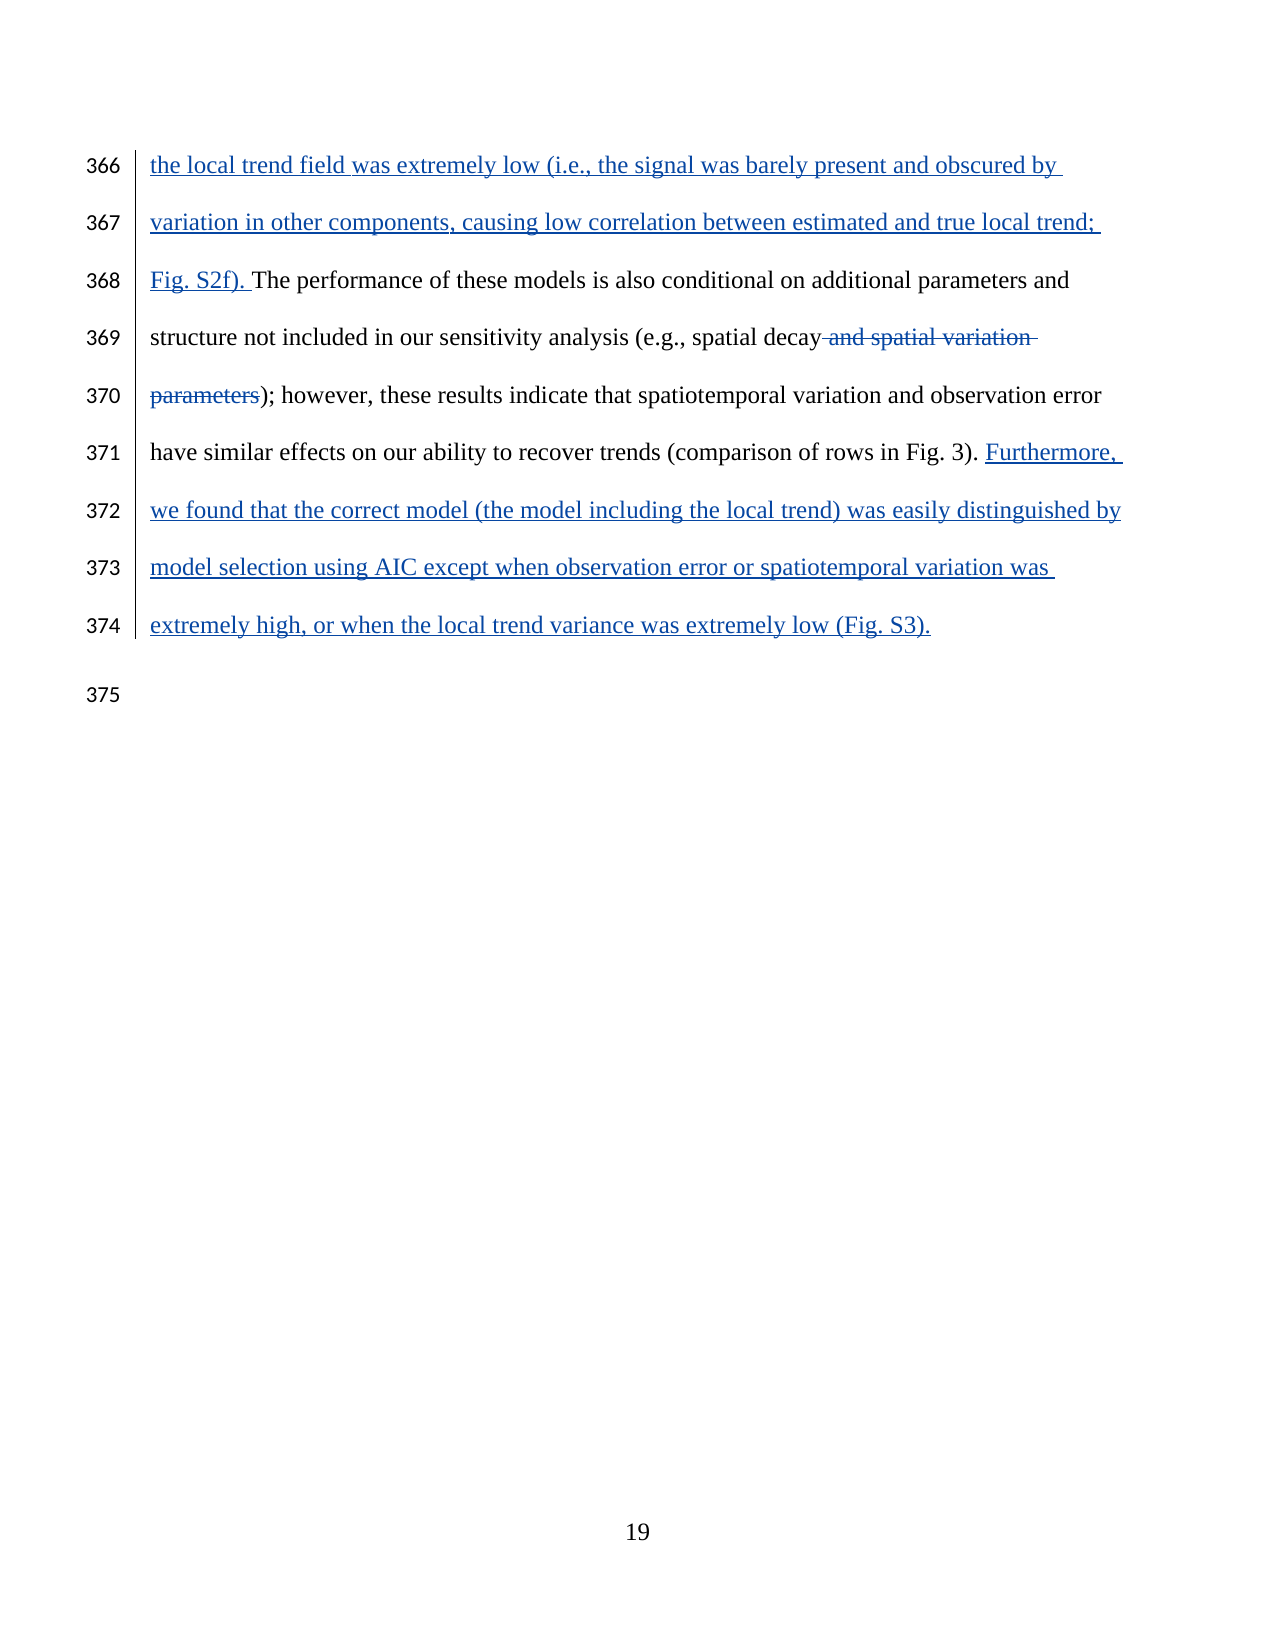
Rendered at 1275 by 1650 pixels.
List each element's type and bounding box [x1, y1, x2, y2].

text [150, 150, 1125, 639]
